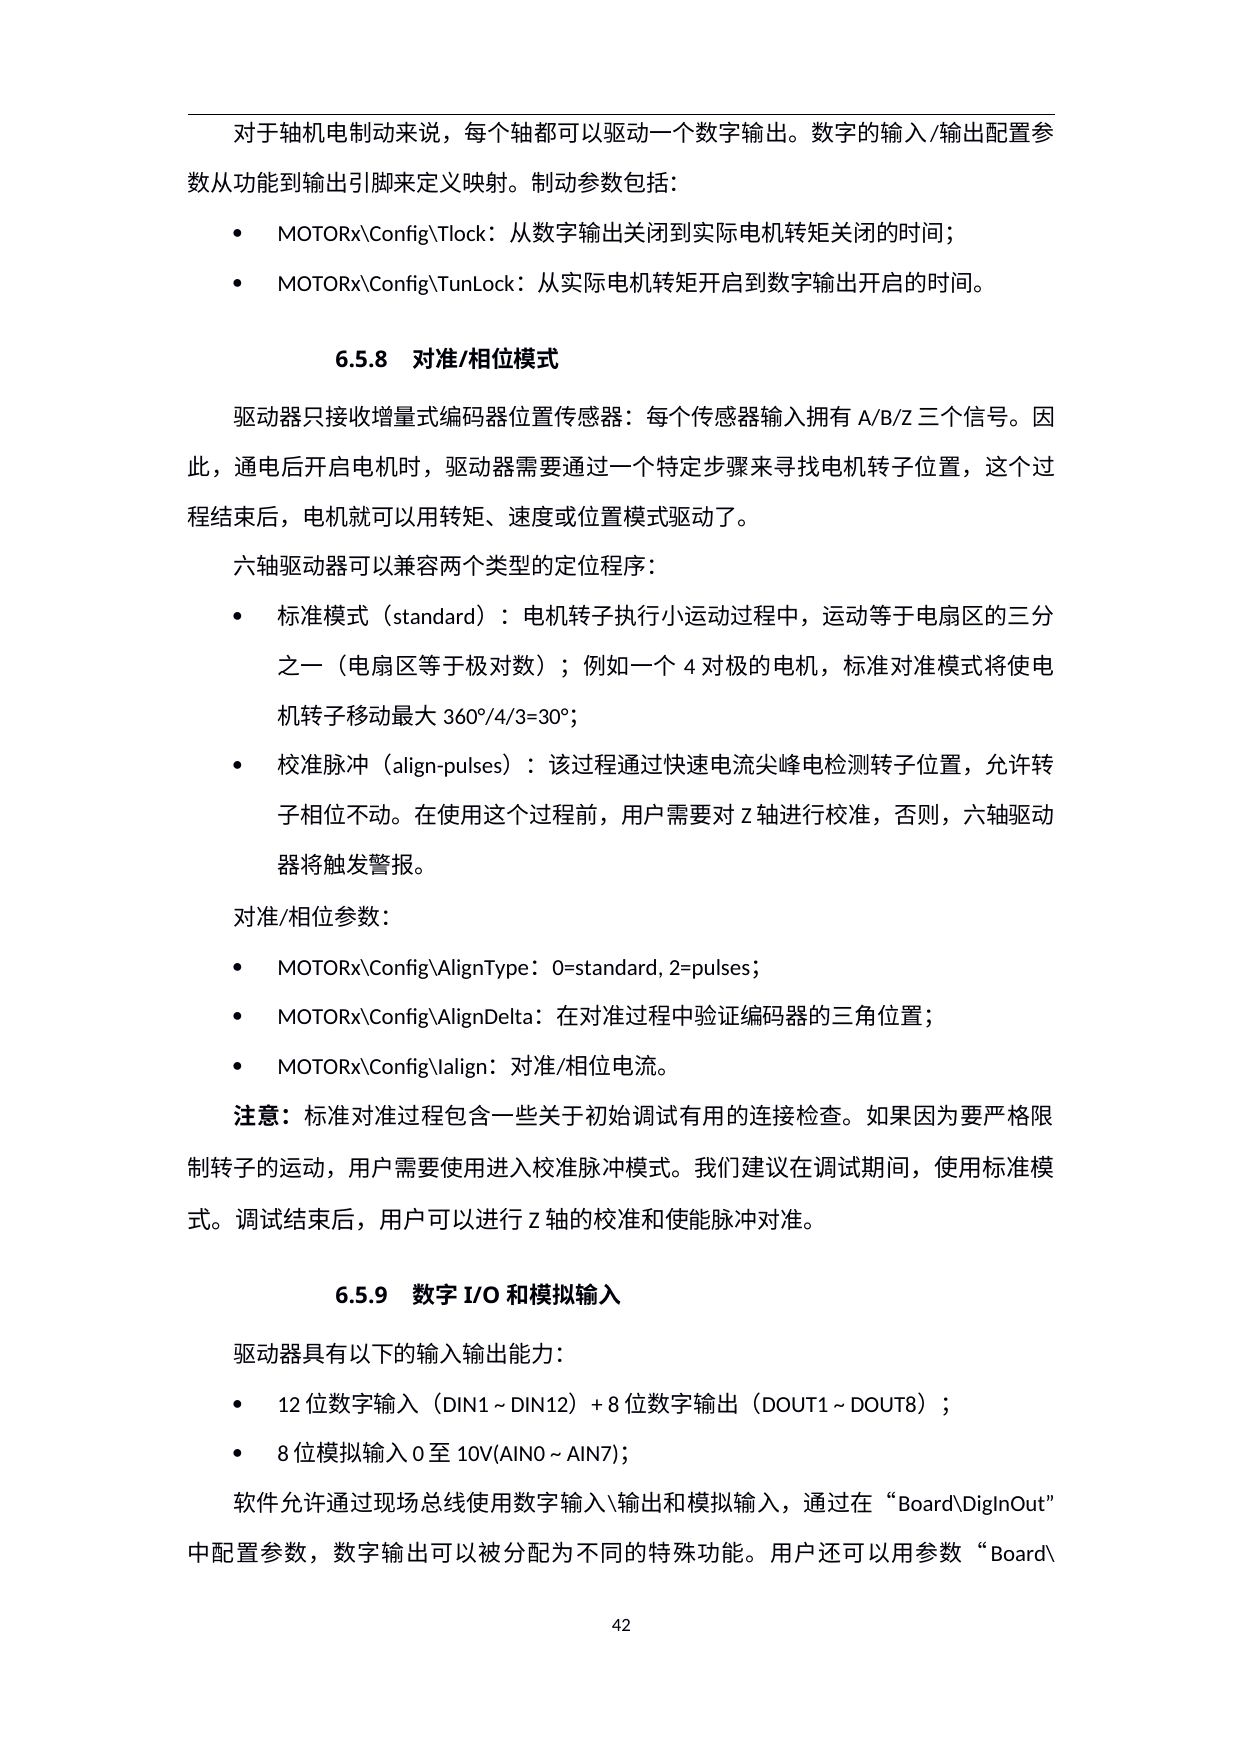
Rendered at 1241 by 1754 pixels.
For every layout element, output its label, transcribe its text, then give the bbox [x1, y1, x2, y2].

text 对于轴机电制动来说，每个轴都可以驱动一个数字输出。数字的输入/输出配置参数从功能到输出引脚来定义映射。制动参数包括： [187, 115, 1055, 198]
list MOTORx\Config\Ialign：对准/相位电流。 [233, 1048, 1055, 1081]
list MOTORx\Config\AlignDelta：在对准过程中验证编码器的三角位置； [233, 998, 1055, 1031]
list MOTORx\Config\TunLock：从实际电机转矩开启到数字输出开启的时间。 [233, 264, 1055, 298]
list 标准模式（standard）：电机转子执行小运动过程中，运动等于电扇区的三分之一（电扇区等于极对数）；例如一个 4 对极的电机，标准对准模式将使电机转子移动最大 360°/4/3=30°； [233, 598, 1055, 731]
text 驱动器只接收增量式编码器位置传感器：每个传感器输入拥有 A/B/Z 三个信号。因此，通电后开启电机时，驱动器需要通过一个特定步骤来寻找电机转子位置，这个过程结束后，电机就可以用转矩、速度或位置模式驱动了。 [187, 399, 1055, 532]
list MOTORx\Config\AlignType：0=standard, 2=pulses； [233, 948, 1055, 982]
list 数字 I/O 和模拟输入 [335, 1277, 1055, 1311]
text 对准/相位参数： [187, 899, 1055, 932]
list MOTORx\Config\Tlock：从数字输出关闭到实际电机转矩关闭的时间； [233, 215, 1055, 248]
text 驱动器具有以下的输入输出能力： [187, 1336, 1055, 1369]
list 12位数字输入（DIN1 ~ DIN12）+ 8位数字输出（DOUT1 ~ DOUT8）； [233, 1385, 1055, 1419]
list 对准/相位模式 [335, 341, 1055, 374]
text 六轴驱动器可以兼容两个类型的定位程序： [187, 548, 1055, 581]
list 8位模拟输入0至10V(AIN0 ~ AIN7)； [233, 1435, 1055, 1468]
list 校准脉冲（align-pulses）：该过程通过快速电流尖峰电检测转子位置，允许转子相位不动。在使用这个过程前，用户需要对 Z 轴进行校准，否则，六轴驱动器将触发警报。 [233, 747, 1055, 880]
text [187, 1485, 1055, 1568]
text 注意：标准对准过程包含一些关于初始调试有用的连接检查。如果因为要严格限制转子的运动，用户需要使用进入校准脉冲模式。我们建议在调试期间，使用标准模式。调试结束后，用户可以进行 Z 轴的校准和使能脉冲对准。 [187, 1098, 1055, 1235]
